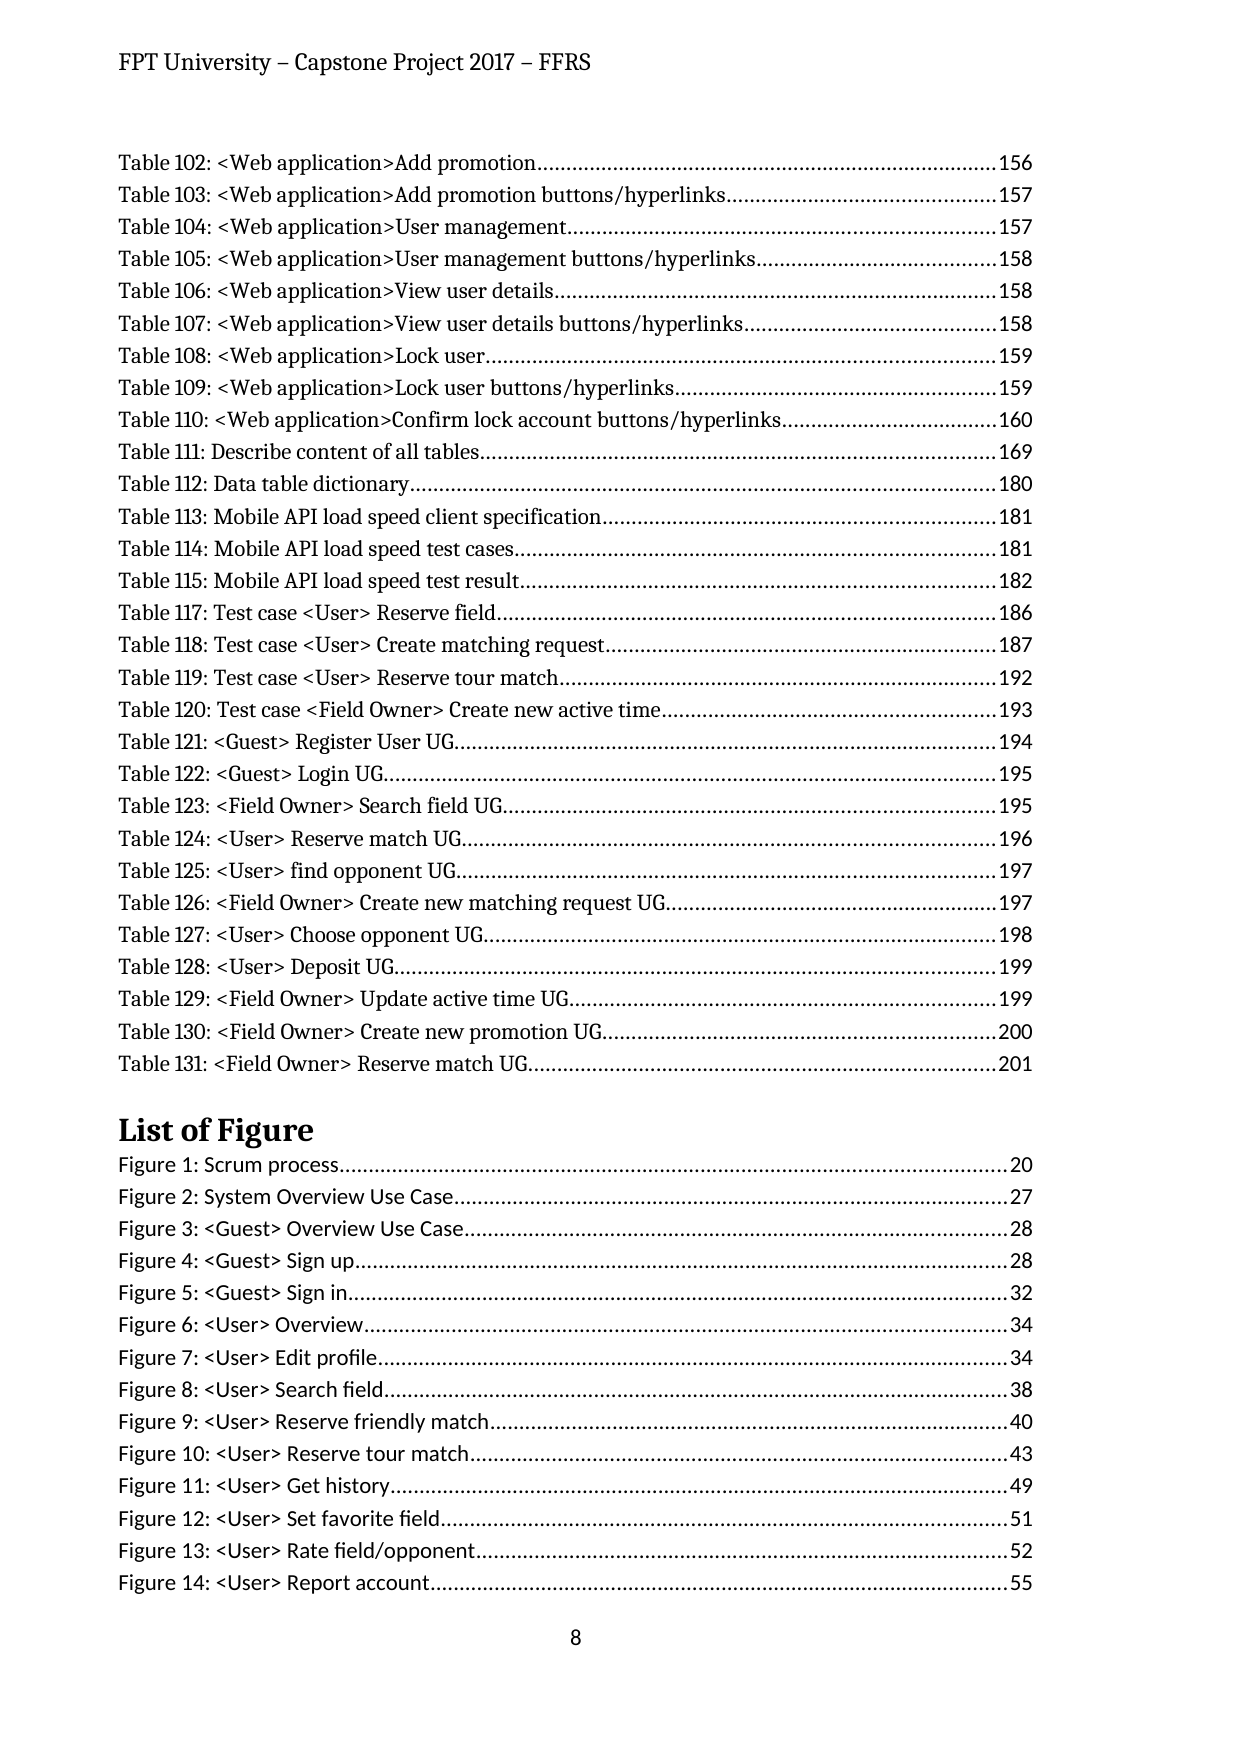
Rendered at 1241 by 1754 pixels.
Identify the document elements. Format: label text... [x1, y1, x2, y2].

text Table 119: Test case <User> Reserve tour match 192 [118, 663, 1033, 691]
text Table 121: <Guest> Register User UG 194 [118, 727, 1033, 755]
text Figure 1: Scrum process 20 [118, 1150, 1033, 1178]
text Table 120: Test case <Field Owner> Create new active time 193 [118, 695, 1033, 723]
text Table 127: <User> Choose opponent UG 198 [118, 920, 1033, 948]
text Table 123: <Field Owner> Search field UG 195 [118, 791, 1033, 819]
text Table 131: <Field Owner> Reserve match UG 201 [118, 1049, 1033, 1077]
text Table 112: Data table dictionary 180 [118, 469, 1033, 498]
text Table 115: Mobile API load speed test result 182 [118, 566, 1033, 594]
text Table 108: <Web application>Lock user 159 [118, 341, 1033, 369]
text Figure 13: <User> Rate field/opponent 52 [118, 1536, 1033, 1564]
text Figure 2: System Overview Use Case 27 [118, 1182, 1033, 1210]
text Figure 14: <User> Report account 55 [118, 1568, 1033, 1596]
text Table 111: Describe content of all tables 169 [118, 437, 1033, 465]
text Table 109: <Web application>Lock user buttons/hyperlinks 159 [118, 373, 1033, 401]
text Table 106: <Web application>View user details 158 [118, 276, 1033, 304]
text Table 102: <Web application>Add promotion 156 [118, 148, 1033, 176]
text Table 104: <Web application>User management 157 [118, 212, 1033, 240]
text Figure 6: <User> Overview 34 [118, 1311, 1033, 1339]
text Table 128: <User> Deposit UG 199 [118, 952, 1033, 980]
text Figure 5: <Guest> Sign in 32 [118, 1278, 1033, 1306]
text Table 113: Mobile API load speed client specification 181 [118, 502, 1033, 530]
text Table 118: Test case <User> Create matching request 187 [118, 631, 1033, 658]
text Table 125: <User> find opponent UG 197 [118, 856, 1033, 884]
text Table 117: Test case <User> Reserve field 186 [118, 598, 1033, 626]
text Figure 12: <User> Set favorite field 51 [118, 1504, 1033, 1532]
text Figure 4: <Guest> Sign up 28 [118, 1246, 1033, 1274]
text Table 105: <Web application>User management buttons/hyperlinks 158 [118, 244, 1033, 272]
text Figure 11: <User> Get history 49 [118, 1472, 1033, 1499]
subtitle List of Figure [118, 1111, 1033, 1150]
text Figure 3: <Guest> Overview Use Case 28 [118, 1214, 1033, 1242]
text Table 110: <Web application>Confirm lock account buttons/hyperlinks 160 [118, 405, 1033, 433]
text Table 122: <Guest> Login UG 195 [118, 759, 1033, 787]
text Table 114: Mobile API load speed test cases 181 [118, 534, 1033, 562]
text Table 107: <Web application>View user details buttons/hyperlinks 158 [118, 309, 1033, 337]
text Table 126: <Field Owner> Create new matching request UG 197 [118, 888, 1033, 916]
text Figure 10: <User> Reserve tour match 43 [118, 1439, 1033, 1467]
text Table 103: <Web application>Add promotion buttons/hyperlinks 157 [118, 180, 1033, 208]
text Table 124: <User> Reserve match UG 196 [118, 824, 1033, 852]
text Table 129: <Field Owner> Update active time UG 199 [118, 984, 1033, 1013]
text Table 130: <Field Owner> Create new promotion UG 200 [118, 1017, 1033, 1045]
text Figure 8: <User> Search field 38 [118, 1375, 1033, 1403]
text Figure 7: <User> Edit profile 34 [118, 1343, 1033, 1371]
text Figure 9: <User> Reserve friendly match 40 [118, 1407, 1033, 1435]
